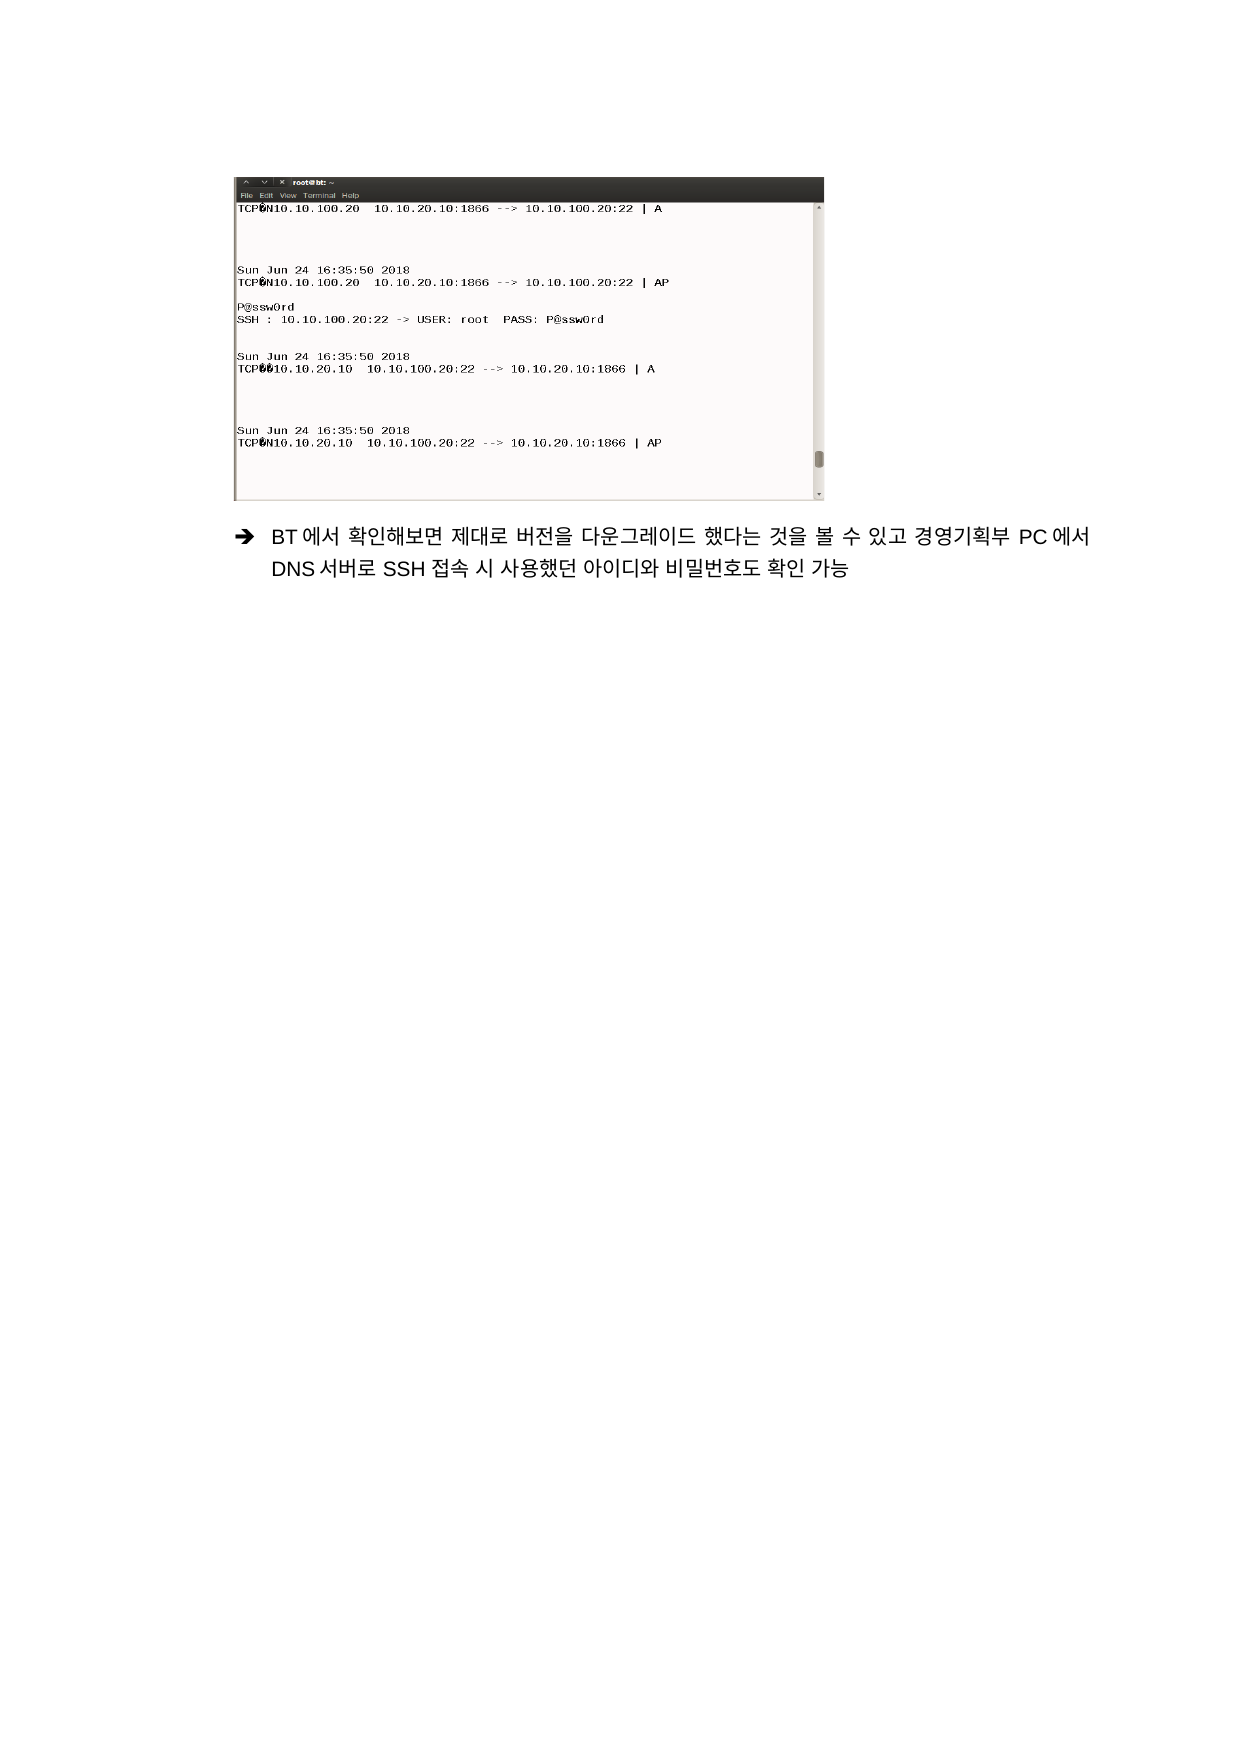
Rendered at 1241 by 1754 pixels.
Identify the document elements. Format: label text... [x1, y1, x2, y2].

list BT에서 확인해보면 제대로 버전을 다운그레이드 했다는 것을 볼 수 있고 경영기획부 PC에서 DNS서버로 SSH 접속 시 사용했던 아이디와 비밀번호도 확인 가능 [234, 520, 1090, 583]
picture [233, 177, 825, 501]
